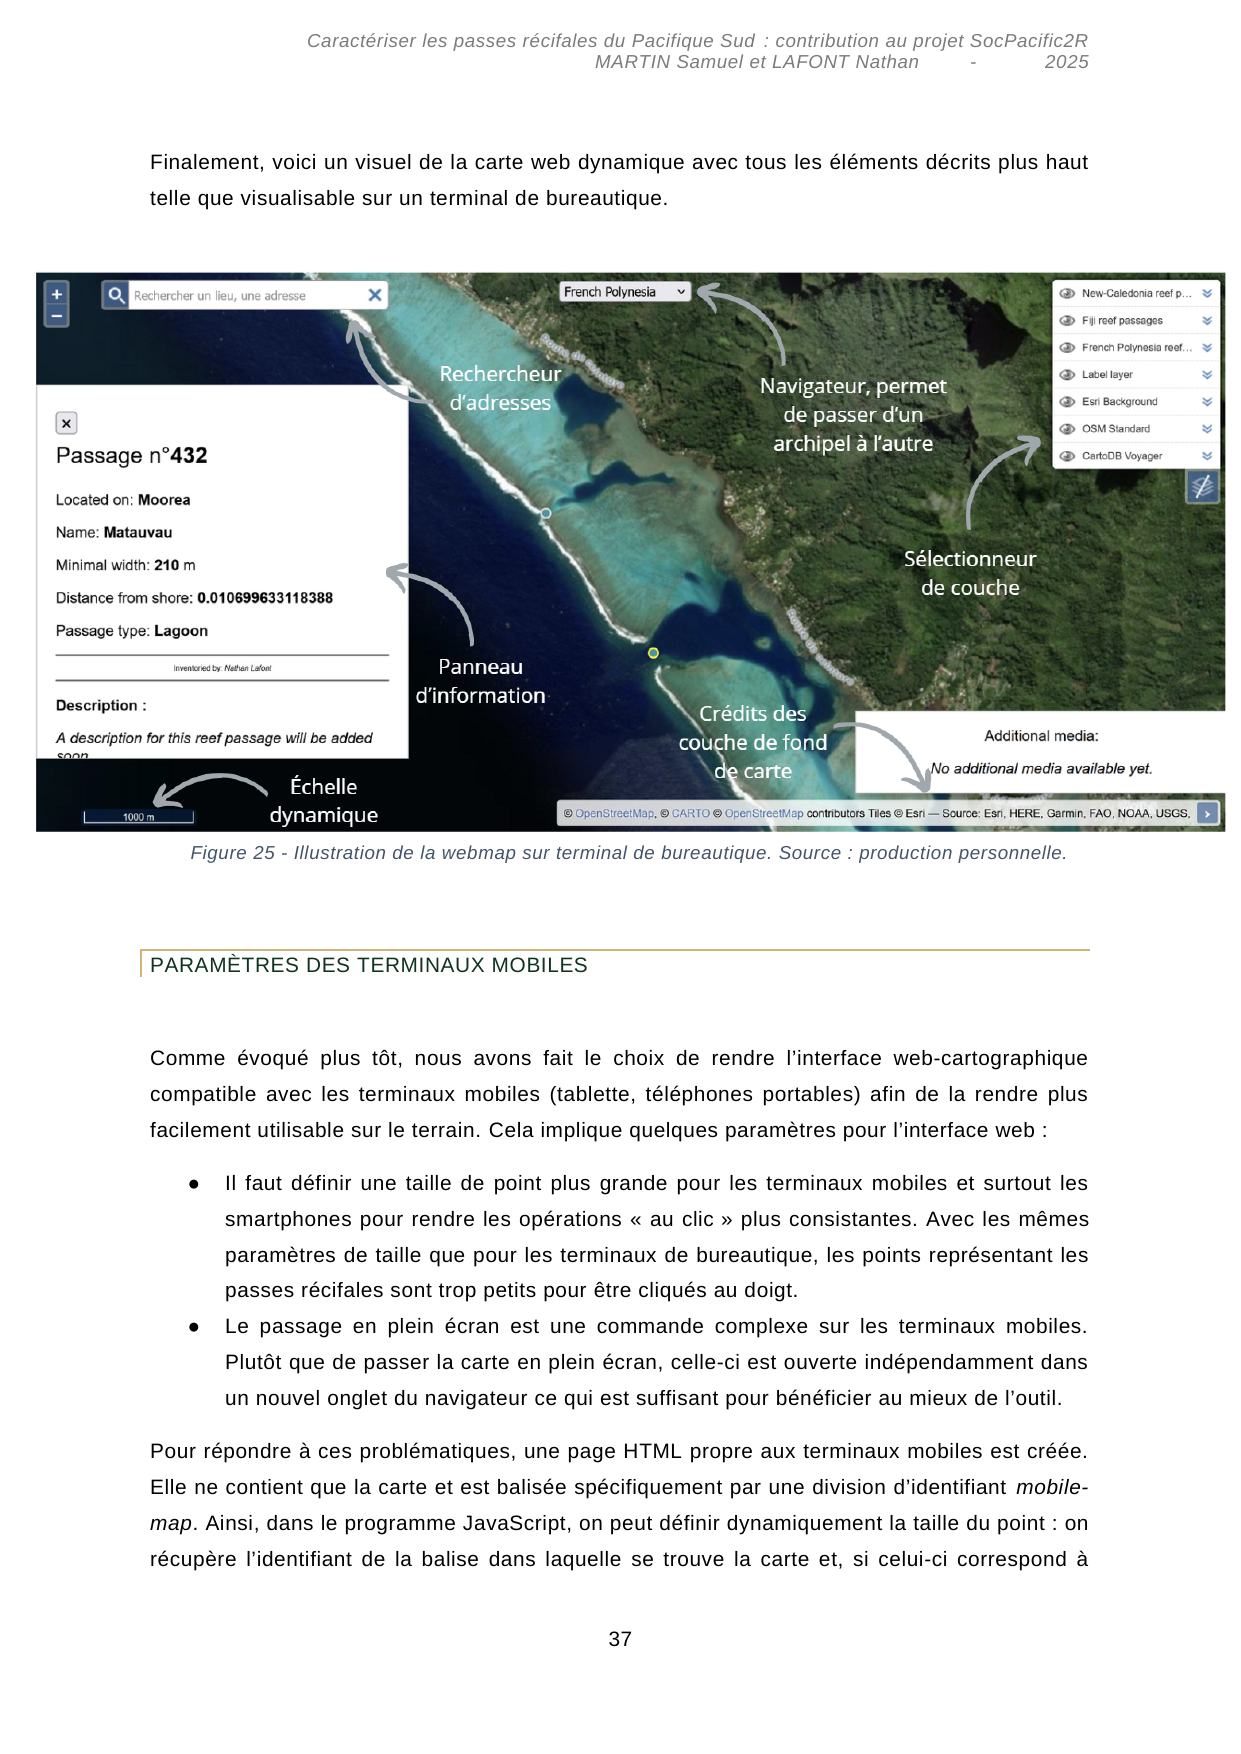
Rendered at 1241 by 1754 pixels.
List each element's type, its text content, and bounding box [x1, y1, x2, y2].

list Il faut définir une taille de point plus grande pour les terminaux mobiles et surtout les smartphones pour rendre les opérations « au clic » plus consistantes. Avec les mêmes paramètres de taille que pour les terminaux de bureautique, les points représentant les passes récifales sont trop petits pour être cliqués au doigt. [187, 1171, 1090, 1302]
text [150, 1439, 1090, 1571]
list Le passage en plein écran est une commande complexe sur les terminaux mobiles. Plutôt que de passer la carte en plein écran, celle-ci est ouverte indépendamment dans un nouvel onglet du navigateur ce qui est suffisant pour bénéficier au mieux de l’outil. [187, 1314, 1090, 1410]
subtitle PARAMÈTRES des TERMINAUX MOBILES [142, 951, 1090, 977]
text Finalement, voici un visuel de la carte web dynamique avec tous les éléments décrits plus haut telle que visualisable sur un terminal de bureautique. [150, 150, 1090, 210]
text Comme évoqué plus tôt, nous avons fait le choix de rendre l’interface web-cartographique compatible avec les terminaux mobiles (tablette, téléphones portables) afin de la rendre plus facilement utilisable sur le terrain. Cela implique quelques paramètres pour l’interface web : [150, 1046, 1090, 1142]
picture [35, 271, 1226, 833]
